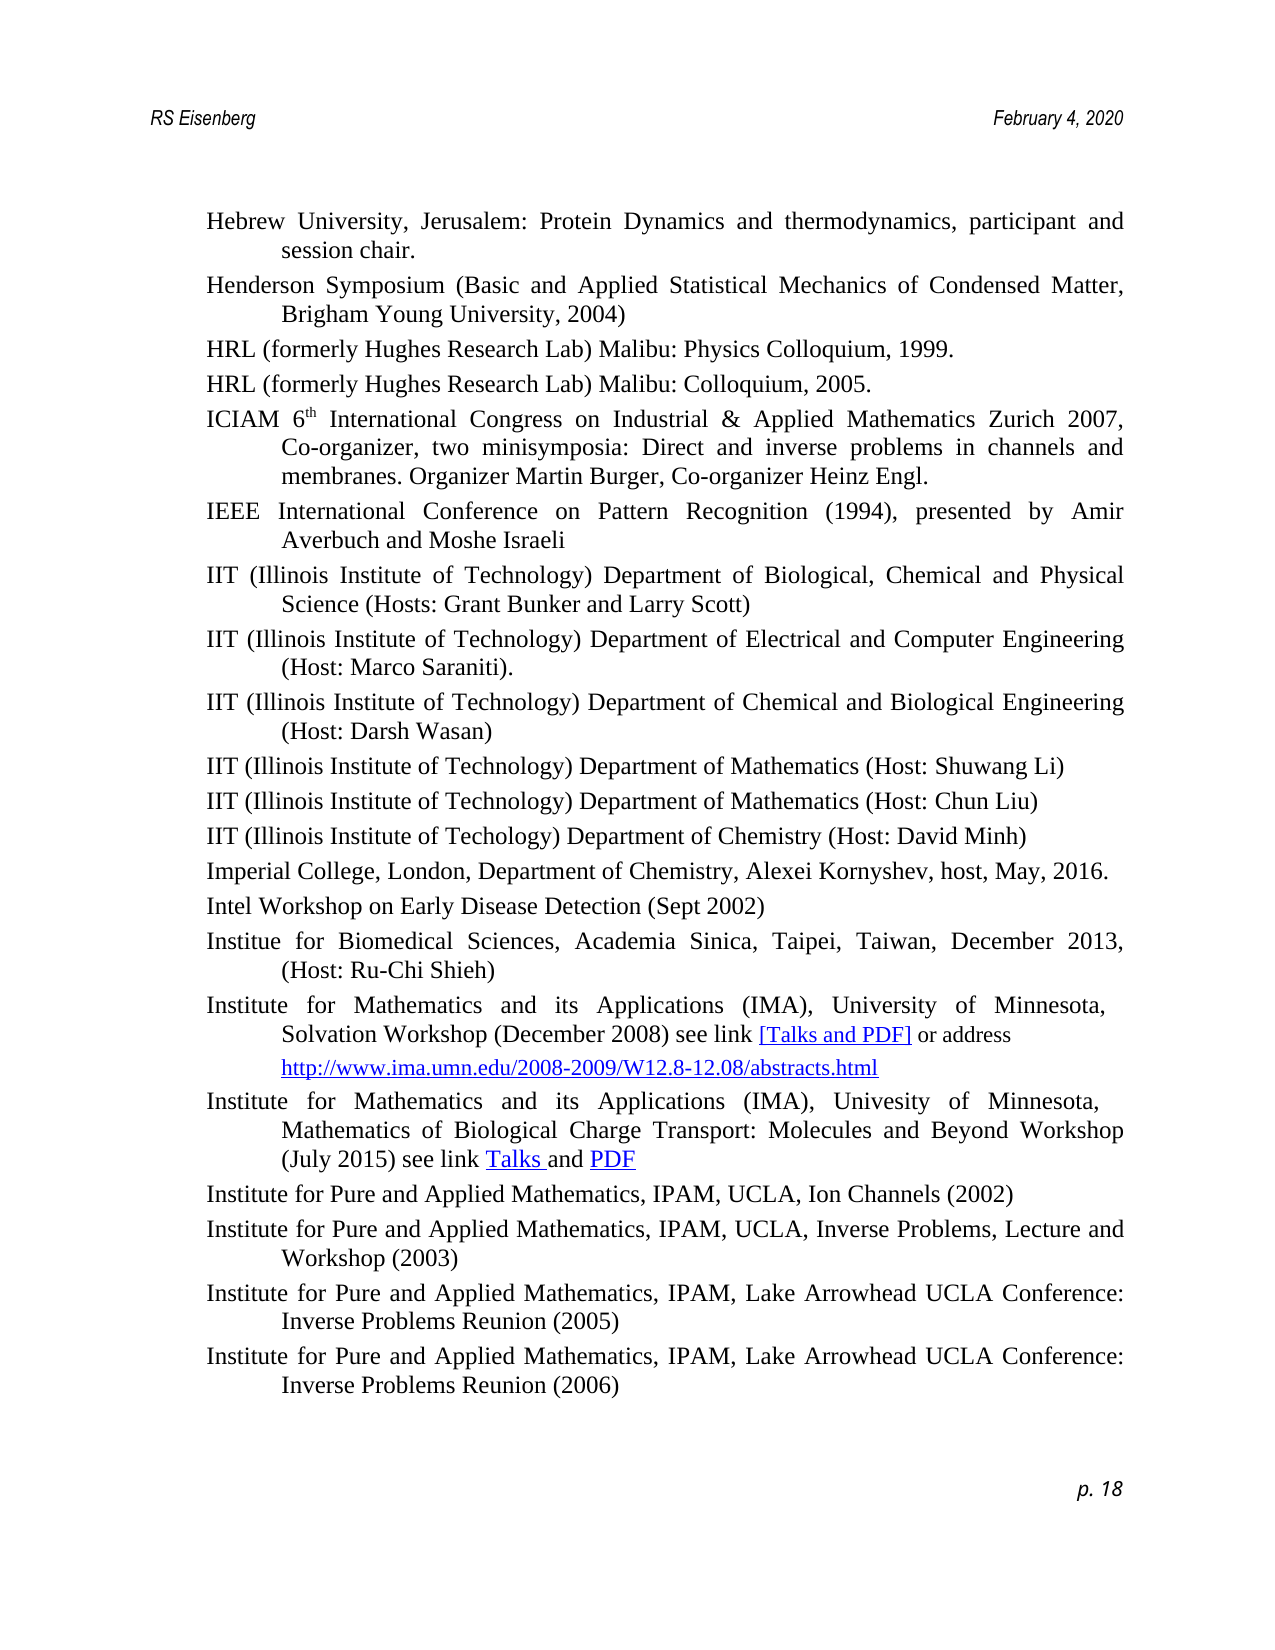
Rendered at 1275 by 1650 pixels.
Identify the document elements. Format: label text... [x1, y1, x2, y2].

text Institute for Pure and Applied Mathematics, IPAM, Lake Arrowhead UCLA Conference: Inverse Problems Reunion (2005) [206, 1278, 1125, 1335]
text Institute for Pure and Applied Mathematics, IPAM, UCLA, Ion Channels (2002) [206, 1179, 1125, 1208]
text HRL (formerly Hughes Research Lab) Malibu: Physics Colloquium, 1999. [206, 334, 1125, 362]
text Intel Workshop on Early Disease Detection (Sept 2002) [206, 891, 1125, 920]
text HRL (formerly Hughes Research Lab) Malibu: Colloquium, 2005. [206, 369, 1125, 397]
text Imperial College, London, Department of Chemistry, Alexei Kornyshev, host, May, 2016. [206, 856, 1125, 885]
text Institute for Pure and Applied Mathematics, IPAM, Lake Arrowhead UCLA Conference: Inverse Problems Reunion (2006) [206, 1341, 1125, 1399]
text Henderson Symposium (Basic and Applied Statistical Mechanics of Condensed Matter, Brigham Young University, 2004) [206, 270, 1125, 327]
text IIT (Illinois Institute of Technology) Department of Mathematics (Host: Shuwang Li) [206, 751, 1125, 780]
text IEEE International Conference on Pattern Recognition (1994), presented by Amir Averbuch and Moshe Israeli [206, 496, 1125, 554]
text Hebrew University, Jerusalem: Protein Dynamics and thermodynamics, participant and session chair. [206, 206, 1125, 264]
text IIT (Illinois Institute of Technology) Department of Electrical and Computer Engineering (Host: Marco Saraniti). [206, 624, 1125, 681]
text IIT (Illinois Institute of Technology) Department of Chemical and Biological Engineering (Host: Darsh Wasan) [206, 687, 1125, 745]
text Institute for Pure and Applied Mathematics, IPAM, UCLA, Inverse Problems, Lecture and Workshop (2003) [206, 1214, 1125, 1271]
text IIT (Illinois Institute of Technology) Department of Mathematics (Host: Chun Liu) [206, 786, 1125, 815]
text http://www.ima.umn.edu/2008-2009/W12.8-12.08/abstracts.html [281, 1054, 1125, 1080]
text IIT (Illinois Institute of Techology) Department of Chemistry (Host: David Minh) [206, 821, 1125, 850]
text IIT (Illinois Institute of Technology) Department of Biological, Chemical and Physical Science (Hosts: Grant Bunker and Larry Scott) [206, 560, 1125, 617]
text Institue for Biomedical Sciences, Academia Sinica, Taipei, Taiwan, December 2013, (Host: Ru-Chi Shieh) [206, 926, 1125, 984]
text Institute for Mathematics and its Applications (IMA), University of Minnesota, Solvation Workshop (December 2008) see link [Talks and PDF] or address [206, 990, 1125, 1047]
text ICIAM 6th International Congress on Industrial & Applied Mathematics Zurich 2007, Co-organizer, two minisymposia: Direct and inverse problems in channels and membranes. Organizer Martin Burger, Co-organizer Heinz Engl. [206, 404, 1125, 490]
text Institute for Mathematics and its Applications (IMA), Univesity of Minnesota, Mathematics of Biological Charge Transport: Molecules and Beyond Workshop (July 2015) see link Talks and PDF [206, 1086, 1125, 1173]
